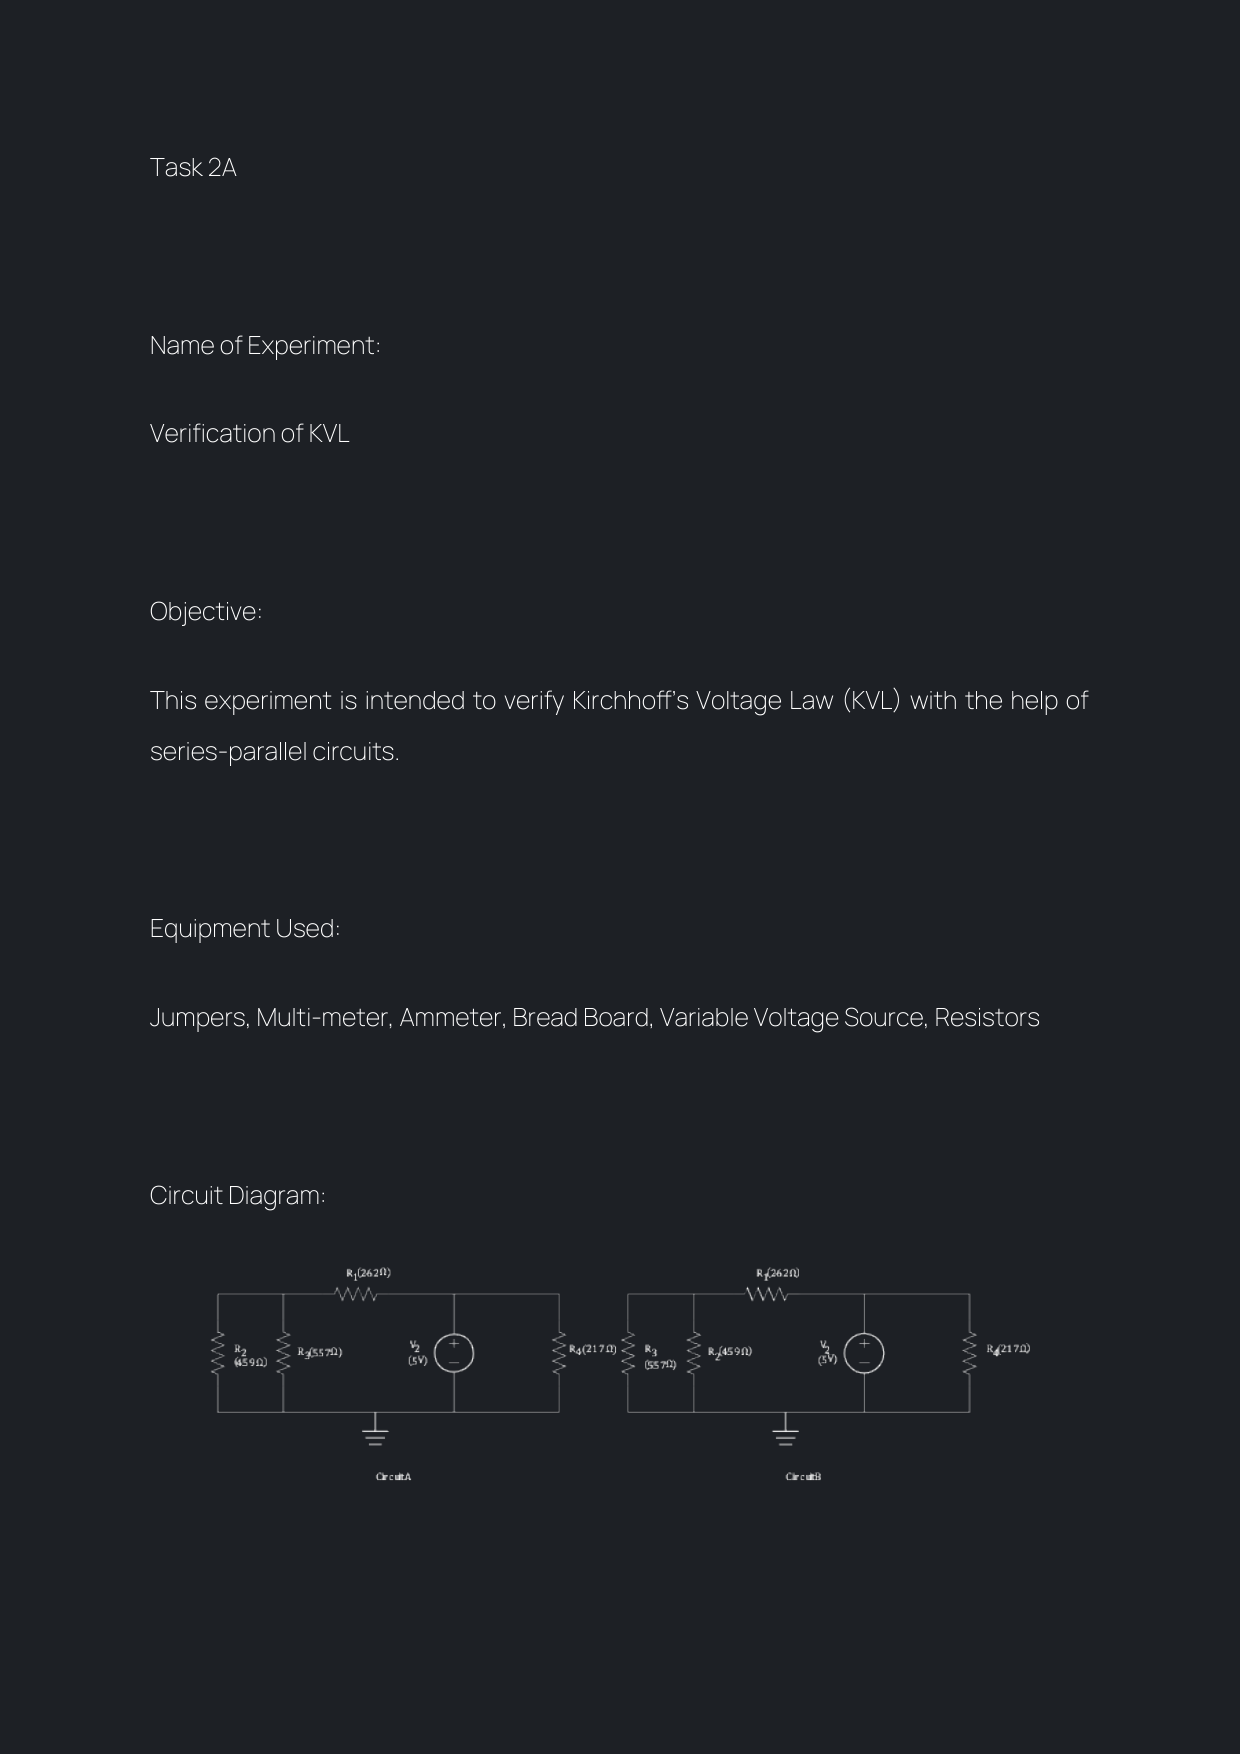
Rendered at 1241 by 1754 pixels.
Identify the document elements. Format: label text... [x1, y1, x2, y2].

text Circuit Diagram: [150, 1177, 1090, 1212]
picture [208, 1266, 1033, 1508]
text Verification of KVL [150, 416, 1090, 450]
text Task 2A [150, 150, 1090, 184]
text Name of Experiment: [150, 327, 1090, 362]
text Jumpers, Multi-meter, Ammeter, Bread Board, Variable Voltage Source, Resistors [150, 1000, 1090, 1034]
text Objective: [150, 594, 1090, 628]
text This experiment is intended to verify Kirchhoff’s Voltage Law (KVL) with the help of series-parallel circuits. [150, 682, 1090, 768]
text Equipment Used: [150, 911, 1090, 945]
